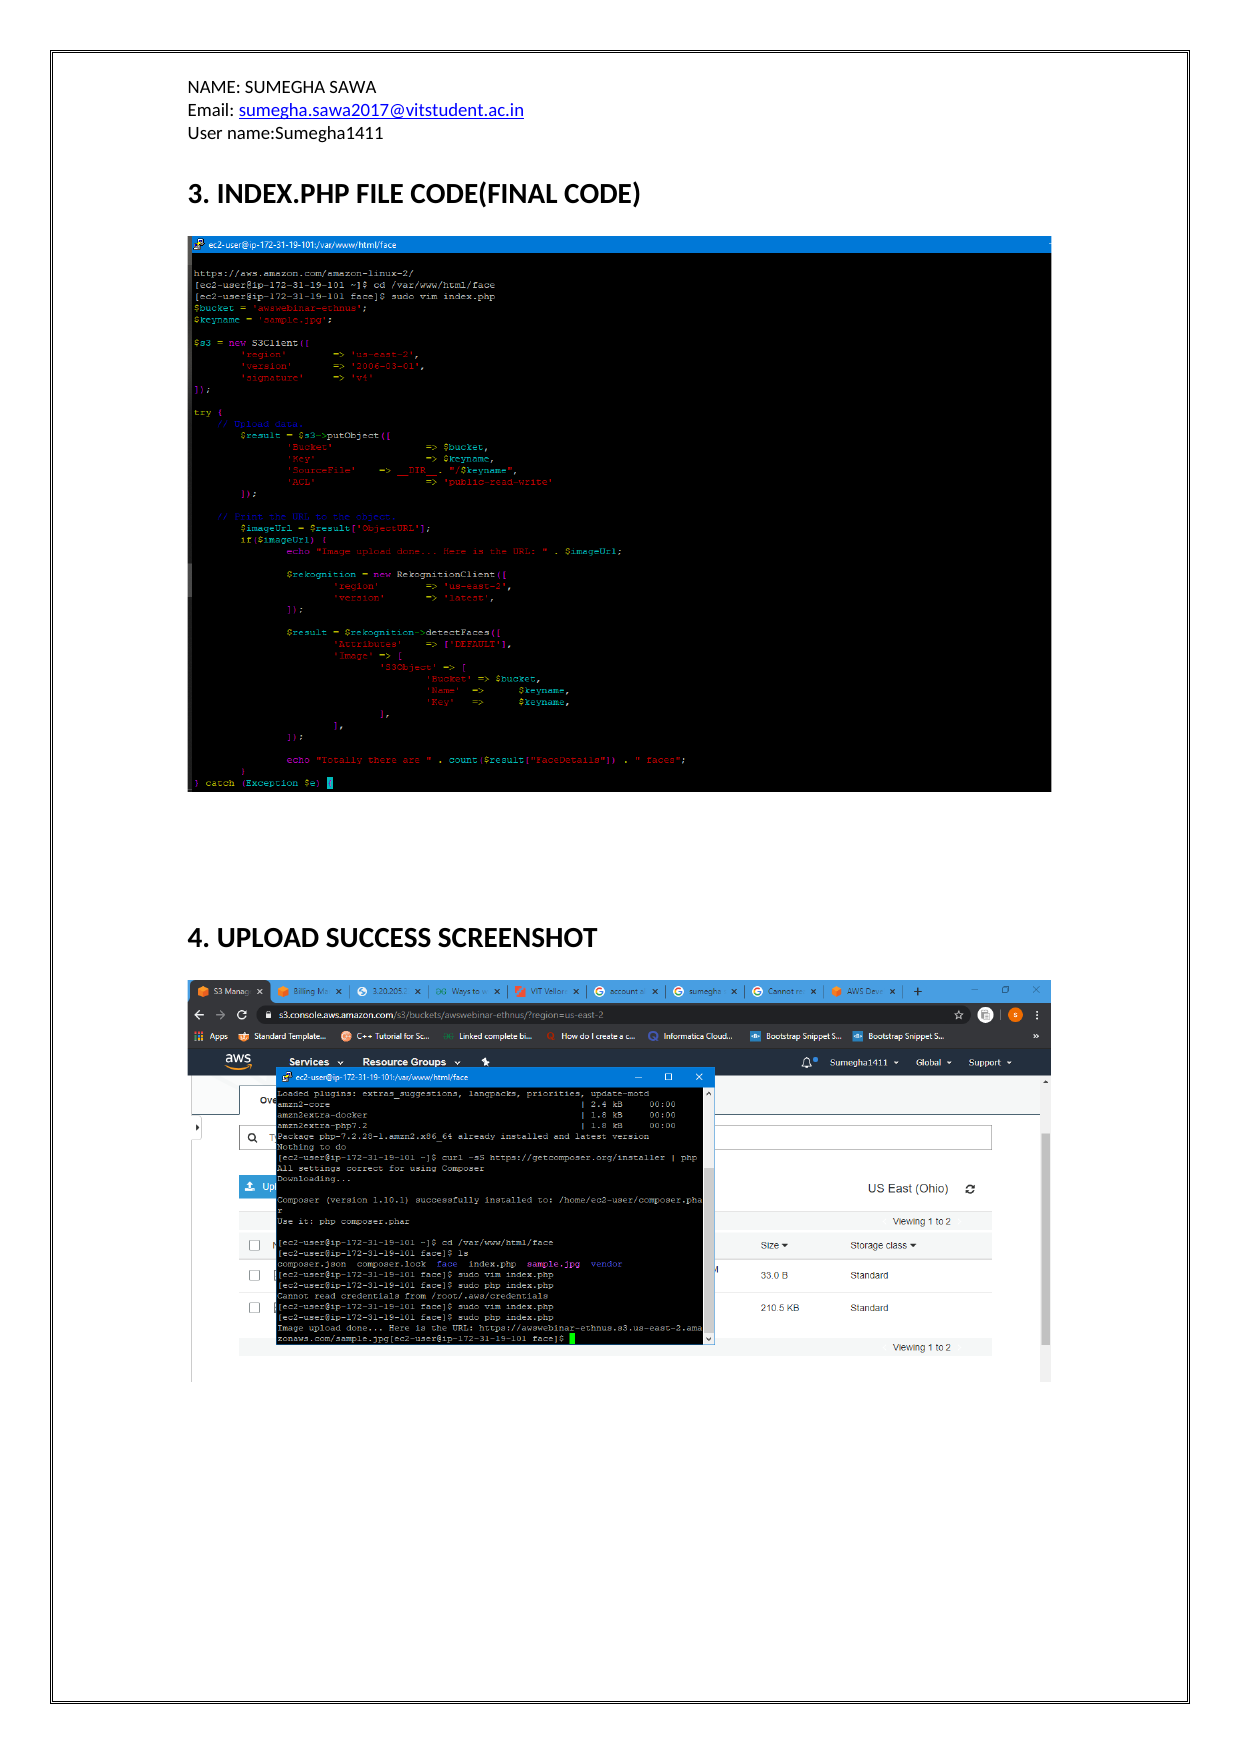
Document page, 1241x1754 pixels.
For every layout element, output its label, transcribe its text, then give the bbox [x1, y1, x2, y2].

list UPLOAD SUCCESS SCREENSHOT [187, 919, 1053, 955]
picture [187, 980, 1051, 1382]
list INDEX.PHP FILE CODE(FINAL CODE) [187, 175, 1053, 211]
picture [187, 236, 1052, 792]
